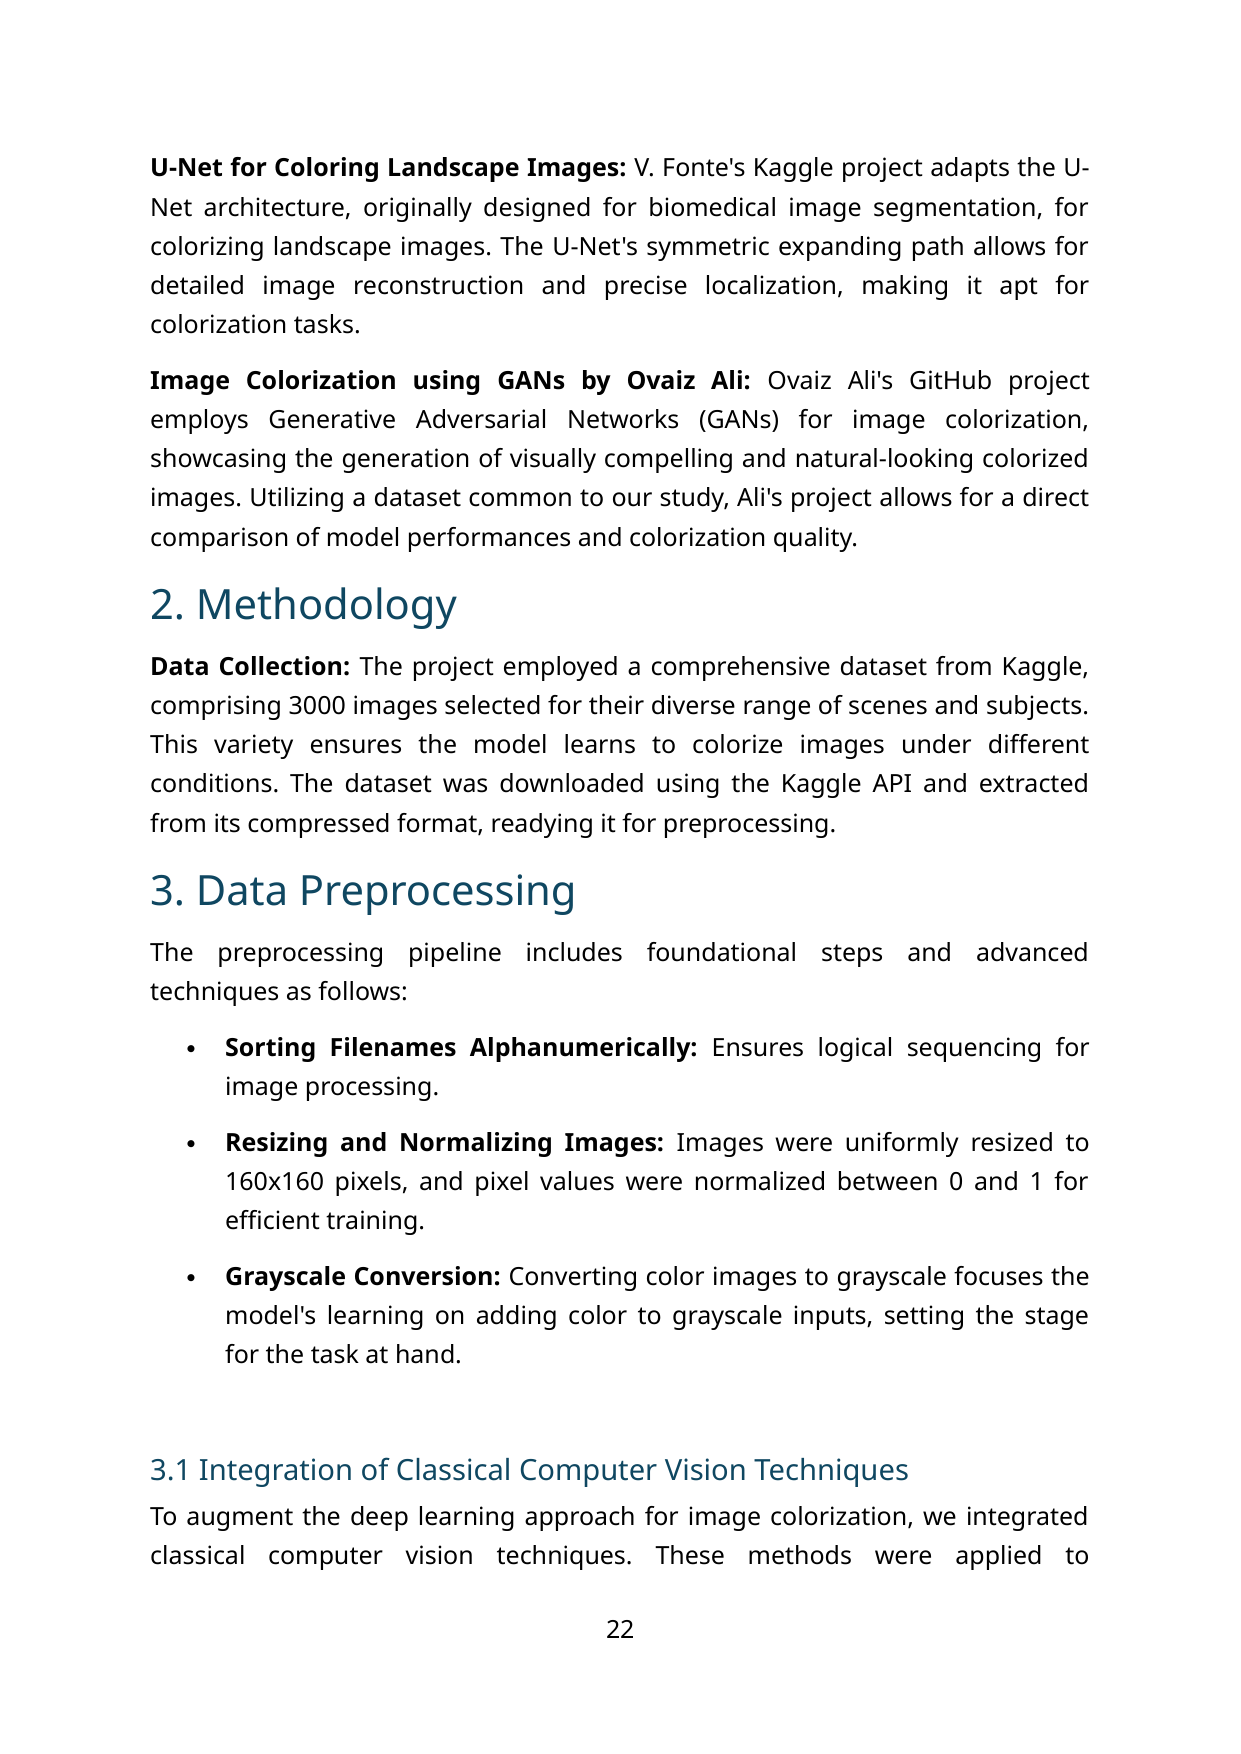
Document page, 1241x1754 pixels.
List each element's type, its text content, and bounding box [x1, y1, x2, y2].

list Grayscale Conversion: Converting color images to grayscale focuses the model's learning on adding color to grayscale inputs, setting the stage for the task at hand. [187, 1259, 1090, 1371]
subtitle 3.1 Integration of Classical Computer Vision Techniques [150, 1449, 1090, 1488]
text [150, 1498, 1090, 1572]
text Data Collection: The project employed a comprehensive dataset from Kaggle, comprising 3000 images selected for their diverse range of scenes and subjects. This variety ensures the model learns to colorize images under different conditions. The dataset was downloaded using the Kaggle API and extracted from its compressed format, readying it for preprocessing. [150, 648, 1090, 839]
text Image Colorization using GANs by Ovaiz Ali: Ovaiz Ali's GitHub project employs Generative Adversarial Networks (GANs) for image colorization, showcasing the generation of visually compelling and natural-looking colorized images. Utilizing a dataset common to our study, Ali's project allows for a direct comparison of model performances and colorization quality. [150, 362, 1090, 553]
text The preprocessing pipeline includes foundational steps and advanced techniques as follows: [150, 934, 1090, 1008]
text U-Net for Coloring Landscape Images: V. Fonte's Kaggle project adapts the U-Net architecture, originally designed for biomedical image segmentation, for colorizing landscape images. The U-Net's symmetric expanding path allows for detailed image reconstruction and precise localization, making it apt for colorization tasks. [150, 150, 1090, 341]
subtitle 3. Data Preprocessing [150, 861, 1090, 918]
list Sorting Filenames Alphanumerically: Ensures logical sequencing for image processing. [187, 1029, 1090, 1103]
subtitle 2. Methodology [150, 575, 1090, 632]
list Resizing and Normalizing Images: Images were uniformly resized to 160x160 pixels, and pixel values were normalized between 0 and 1 for efficient training. [187, 1124, 1090, 1237]
